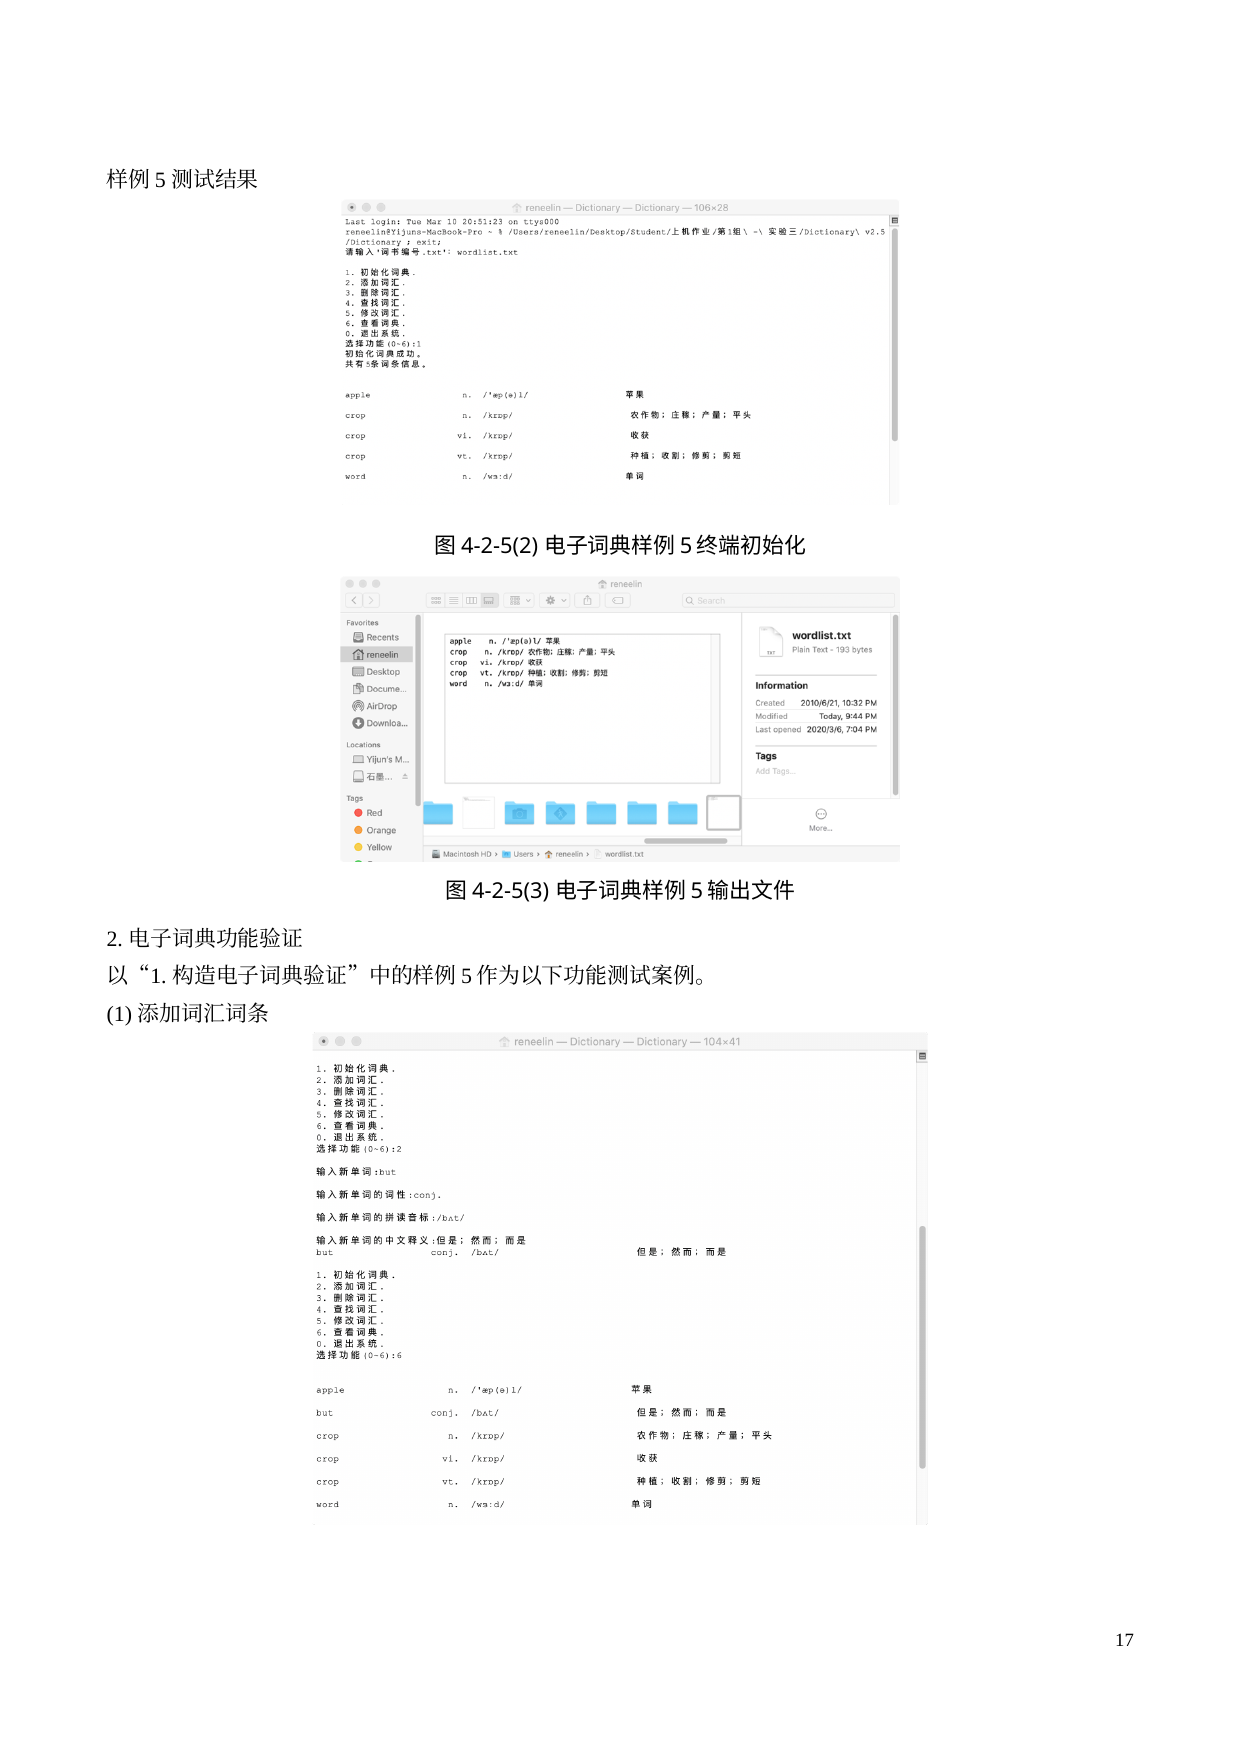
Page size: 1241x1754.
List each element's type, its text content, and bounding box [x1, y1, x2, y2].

text (1) 添加词汇词条 [106, 995, 1134, 1028]
text 2. 电子词典功能验证 [106, 921, 1134, 953]
text 图4-2-5(3) 电子词典样例5输出文件 [106, 872, 1134, 905]
picture [341, 199, 900, 505]
text 样例5 测试结果 [106, 162, 1134, 194]
text 图4-2-5(2) 电子词典样例5终端初始化 [106, 528, 1134, 560]
picture [340, 576, 900, 862]
text 以“1. 构造电子词典验证”中的样例5作为以下功能测试案例。 [106, 958, 1134, 991]
picture [312, 1032, 928, 1525]
